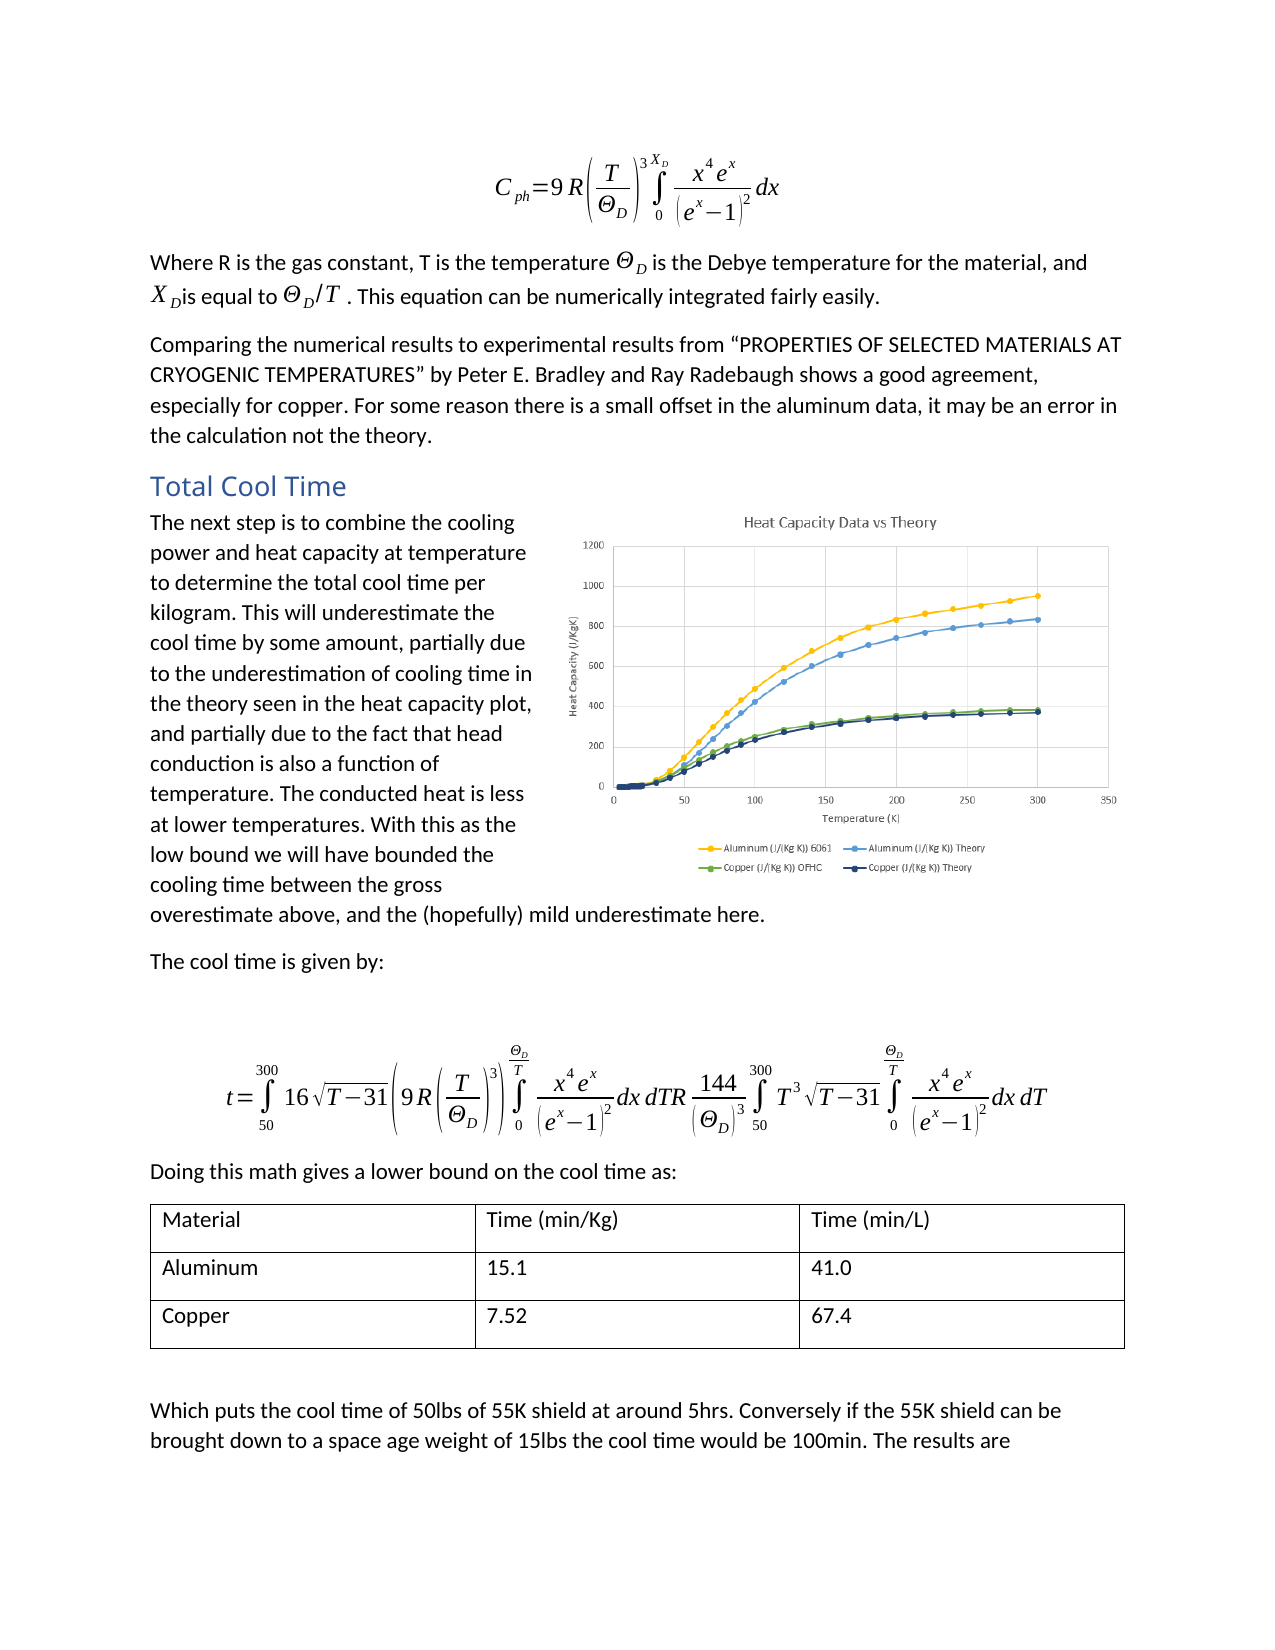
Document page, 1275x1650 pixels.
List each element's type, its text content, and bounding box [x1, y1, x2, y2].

table_header Time (min/L) [800, 1205, 1124, 1252]
table_header Time (min/Kg) [476, 1205, 799, 1252]
table_header Material [151, 1205, 475, 1252]
subtitle Total Cool Time [150, 468, 1125, 505]
text The cool time is given by: [150, 947, 1125, 975]
picture [555, 507, 1121, 876]
table_cell 67.4 [800, 1301, 1124, 1348]
table_cell 7.52 [476, 1301, 799, 1348]
table_cell 41.0 [800, 1253, 1124, 1300]
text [150, 1396, 1125, 1454]
table_cell Aluminum [151, 1253, 475, 1300]
text Comparing the numerical results to experimental results from “PROPERTIES OF SELECTED MATERIALS AT CRYOGENIC TEMPERATURES” by Peter E. Bradley and Ray Radebaugh shows a good agreement, especially for copper. For some reason there is a small offset in the aluminum data, it may be an error in the calculation not the theory. [150, 330, 1125, 449]
text Where R is the gas constant, T is the temperature is the Debye temperature for the material, and is equal to . This equation can be numerically integrated fairly easily. [150, 247, 1125, 312]
table_cell 15.1 [476, 1253, 799, 1300]
text Doing this math gives a lower bound on the cool time as: [150, 1157, 1125, 1186]
table_cell Copper [151, 1301, 475, 1348]
